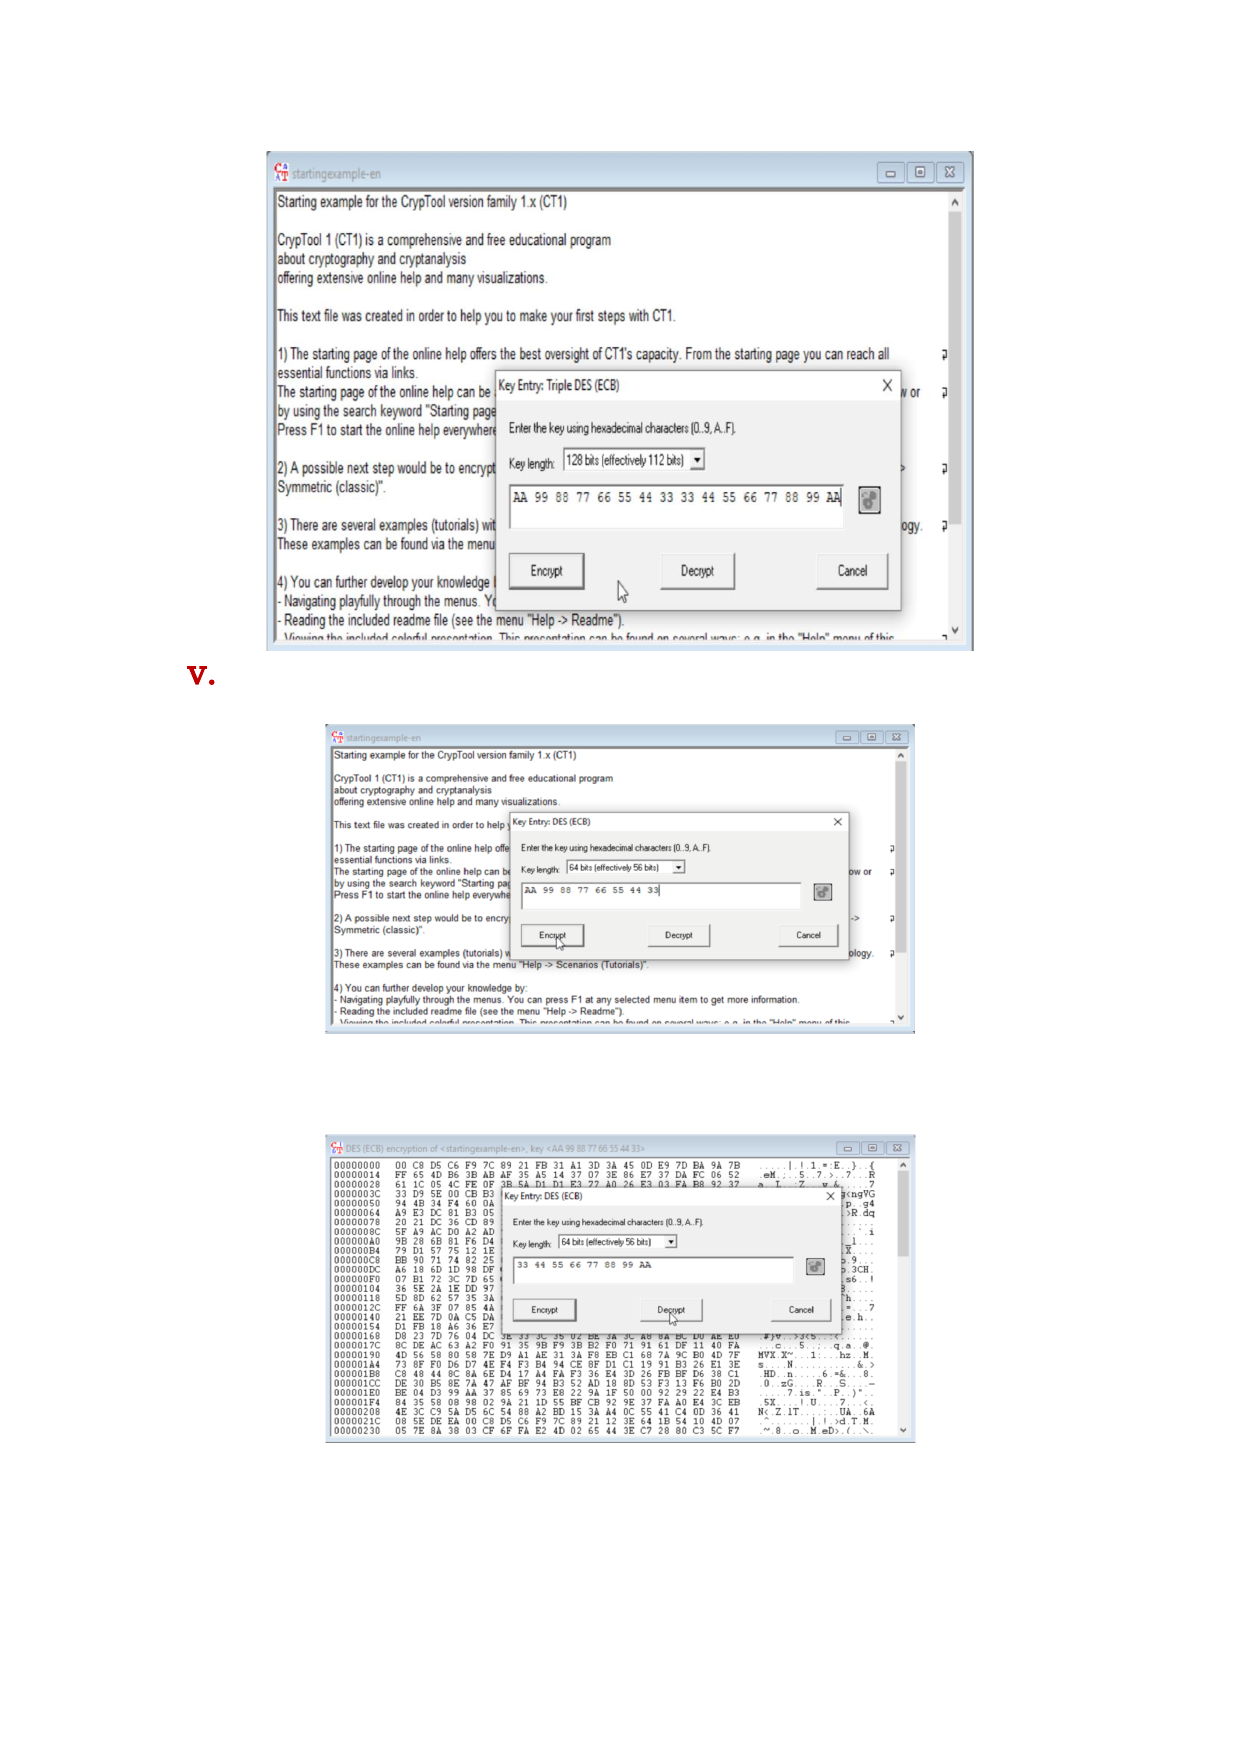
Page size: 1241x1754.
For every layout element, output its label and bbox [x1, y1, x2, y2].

picture [325, 724, 916, 1034]
picture [265, 150, 975, 651]
picture [325, 1134, 916, 1443]
